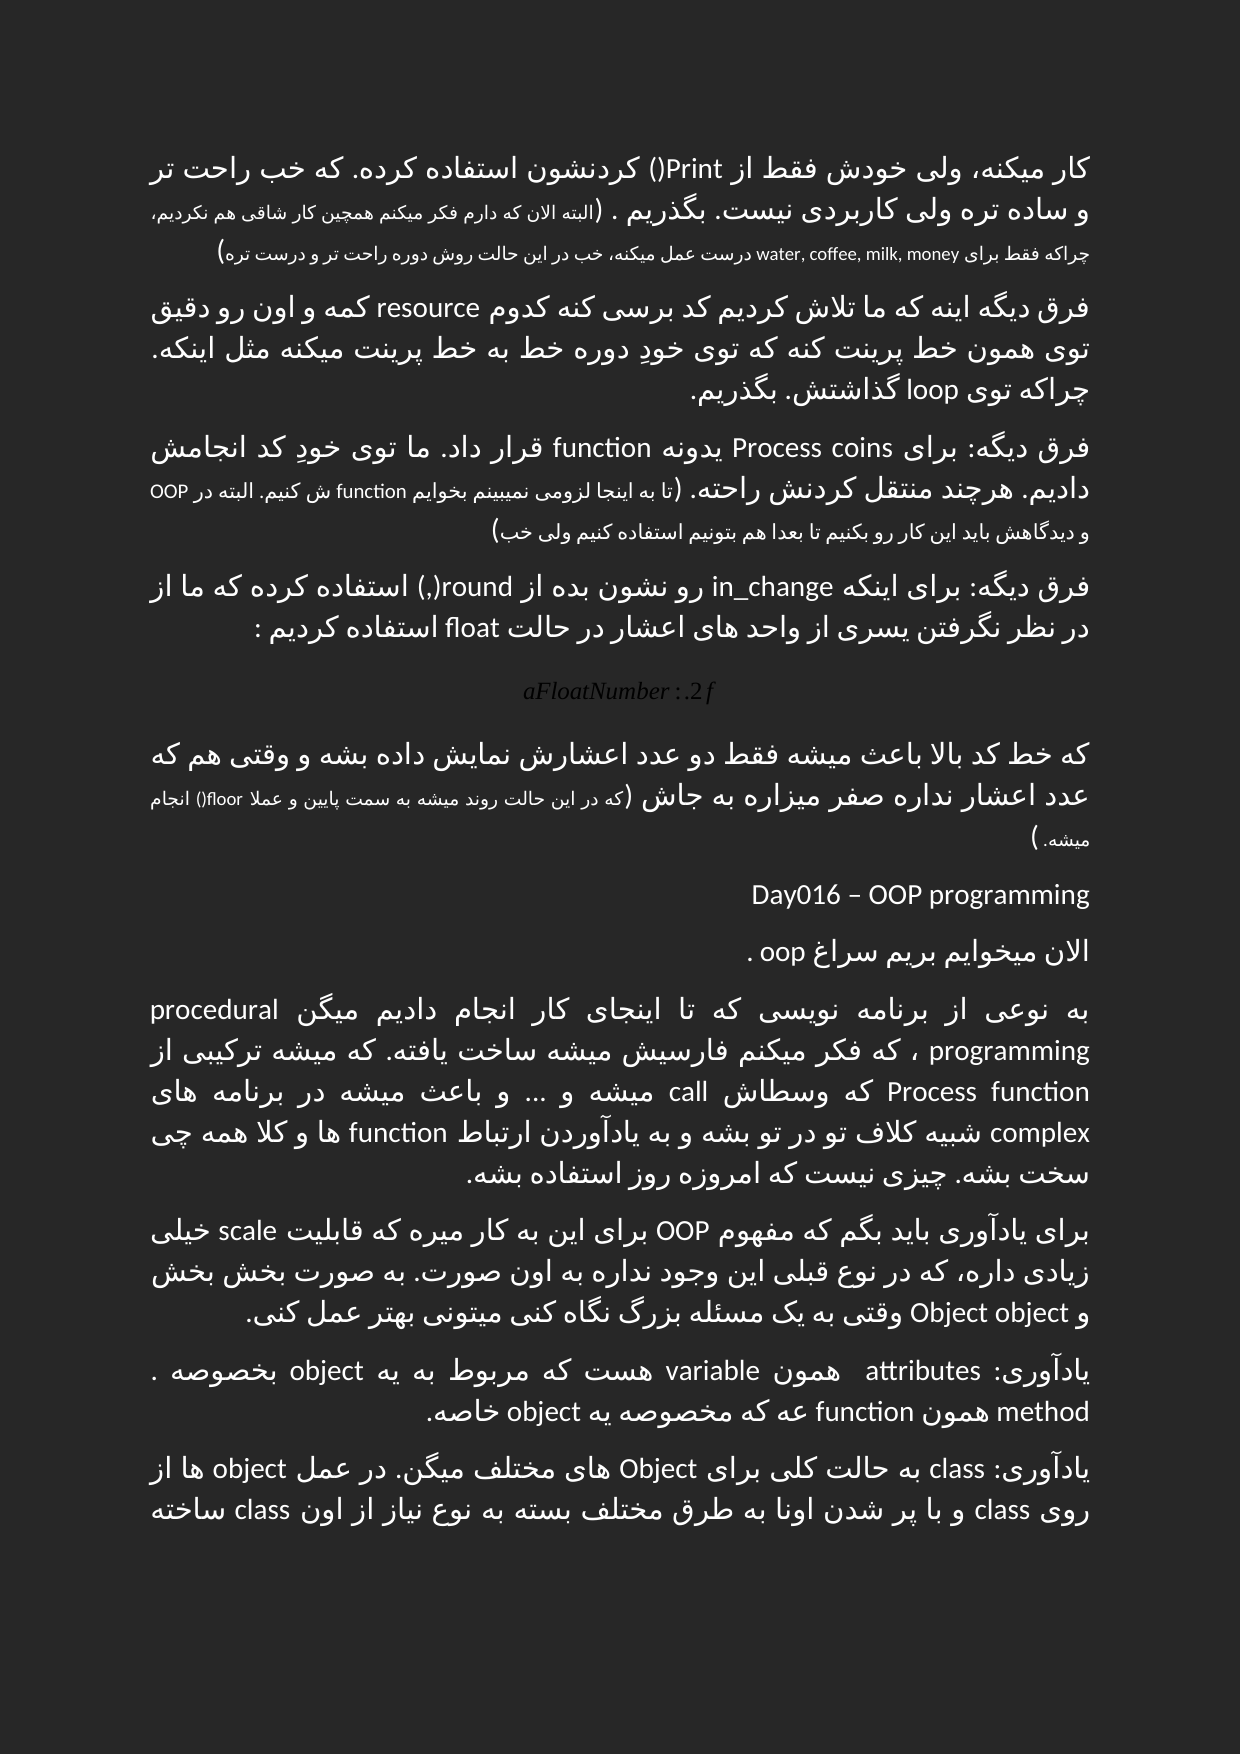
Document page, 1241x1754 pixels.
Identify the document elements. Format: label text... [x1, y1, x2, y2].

text به نوعی از برنامه نویسی که تا اینجای کار انجام دادیم میگن procedural programming ، که فکر میکنم فارسیش میشه ساخت یافته. که میشه ترکیبی از Process function که وسطاش call میشه و ... و باعث میشه در برنامه های complex شبیه کلاف تو در تو بشه و به یادآوردن ارتباط function ها و کلا همه چی سخت بشه. چیزی نیست که امروزه روز استفاده بشه. [150, 991, 1090, 1190]
text یادآوری: attributes همون variable هست که مربوط به یه object بخصوصه . method همون function عه که مخصوصه یه object خاصه. [150, 1352, 1090, 1428]
text فرق دیگه: برای اینکه in_change رو نشون بده از round(,) استفاده کرده که ما از در نظر نگرفتن یسری از واحد های اعشار در حالت float استفاده کردیم : [150, 568, 1090, 645]
text که خط کد بالا باعث میشه فقط دو عدد اعشارش نمایش داده بشه و وقتی هم که عدد اعشار نداره صفر میزاره به جاش (که در این حالت روند میشه به سمت پایین و عملا floor() انجام میشه. ) [150, 736, 1090, 854]
text برای یادآوری باید بگم که مفهوم OOP برای این به کار میره که قابلیت scale خیلی زیادی داره، که در نوع قبلی این وجود نداره به اون صورت. به صورت بخش بخش و Object object وقتی به یک مسئله بزرگ نگاه کنی میتونی بهتر عمل کنی. [150, 1212, 1090, 1330]
text Day016 – OOP programming [150, 876, 1090, 911]
text الان میخوایم بریم سراغ oop . [150, 933, 1090, 969]
text فرق دیگه اینه که ما تلاش کردیم کد برسی کنه کدوم resource کمه و اون رو دقیق توی همون خط پرینت کنه که توی خودِ دوره خط به خط پرینت میکنه مثل اینکه. چراکه توی loop گذاشتش. بگذریم. [150, 289, 1090, 407]
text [150, 1450, 1090, 1527]
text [150, 150, 1090, 267]
text فرق دیگه: برای Process coins یدونه function قرار داد. ما توی خودِ کد انجامش دادیم. هرچند منتقل کردنش راحته. (تا به اینجا لزومی نمیبینم بخوایم function ش کنیم. البته در OOP و دیدگاهش باید این کار رو بکنیم تا بعدا هم بتونیم استفاده کنیم ولی خب) [150, 429, 1090, 546]
